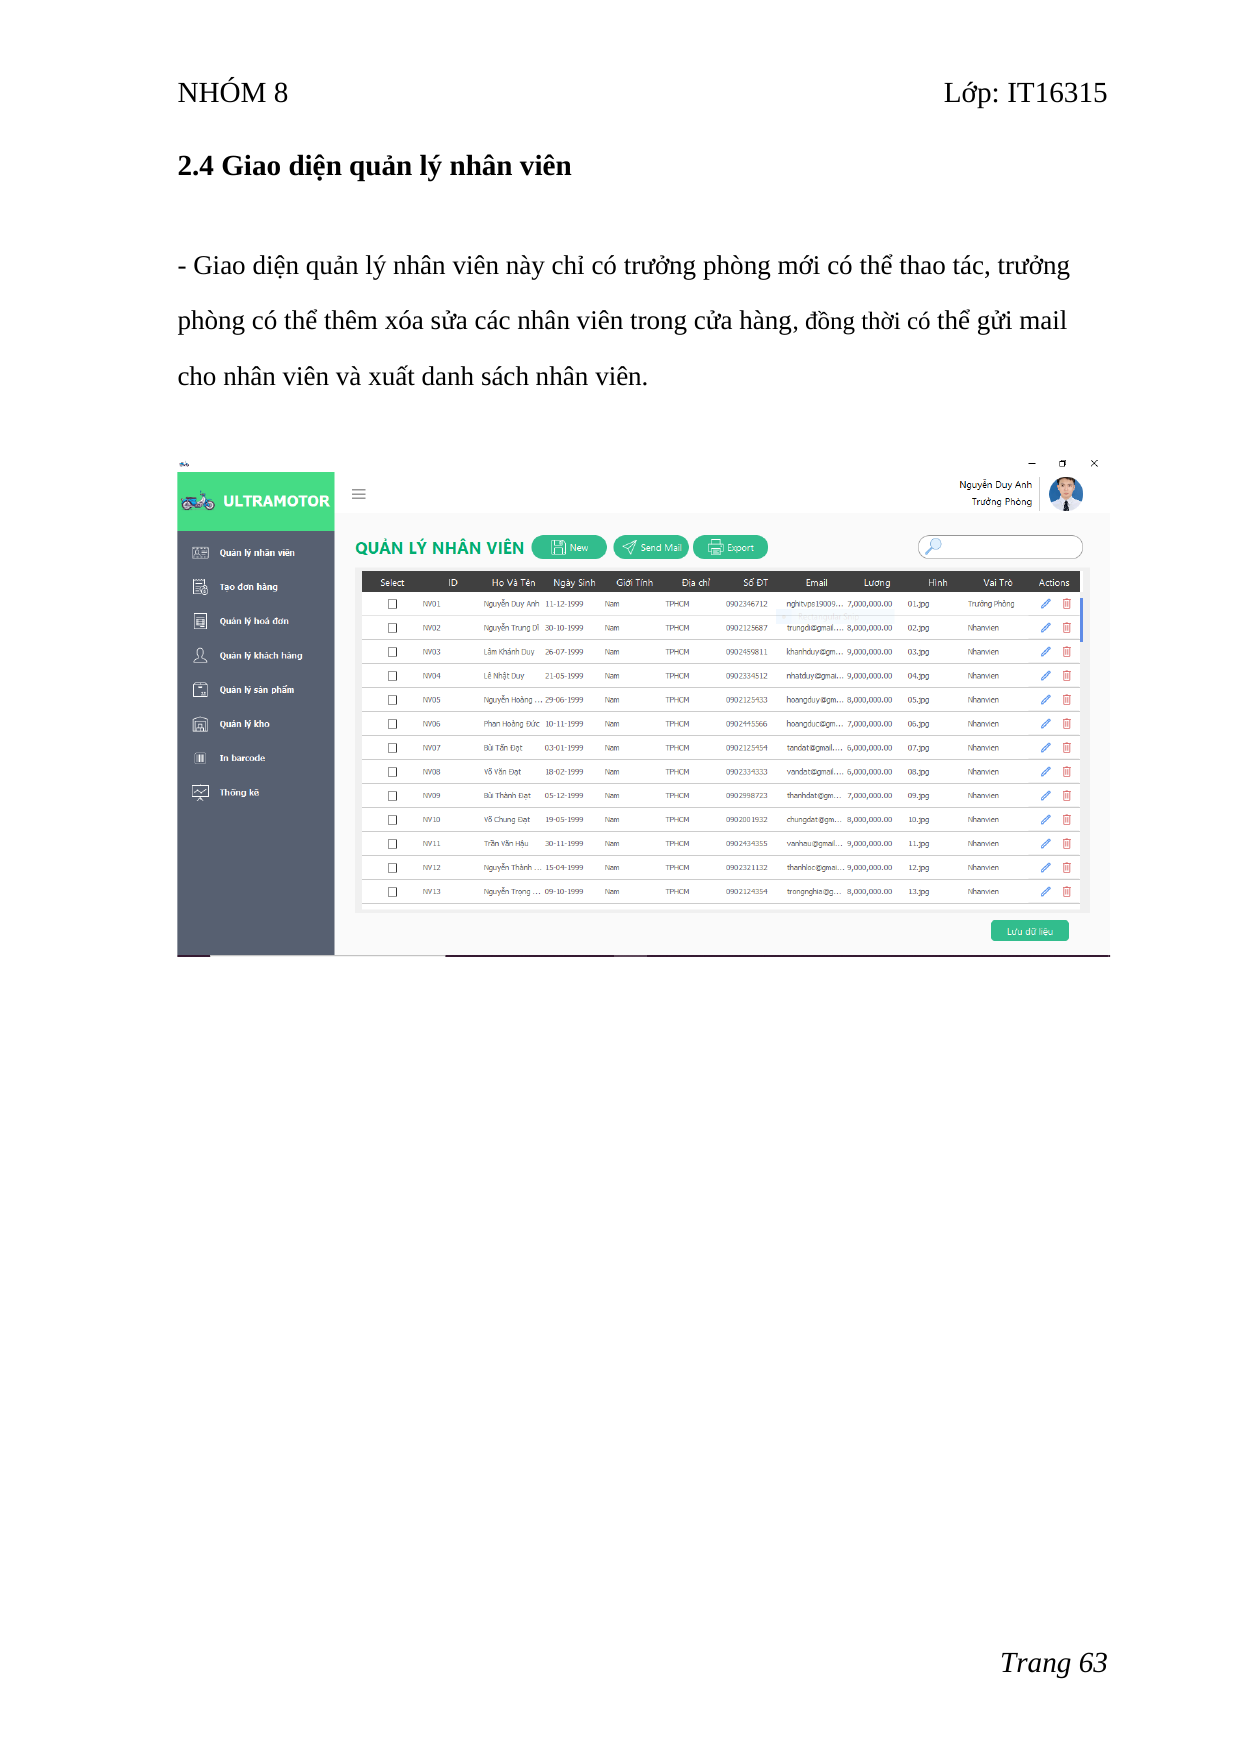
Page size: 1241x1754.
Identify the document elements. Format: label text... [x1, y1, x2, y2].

picture [177, 457, 1111, 957]
text - Giao diện quản lý nhân viên này chỉ có trưởng phòng mới có thể thao tác, trưởng phòng có thể thêm xóa sửa các nhân viên trong cửa hàng, đồng thời có thể gửi mail cho nhân viên và xuất danh sách nhân viên. [177, 249, 1110, 391]
subtitle 2.4 Giao diện quản lý nhân viên [177, 148, 1110, 181]
